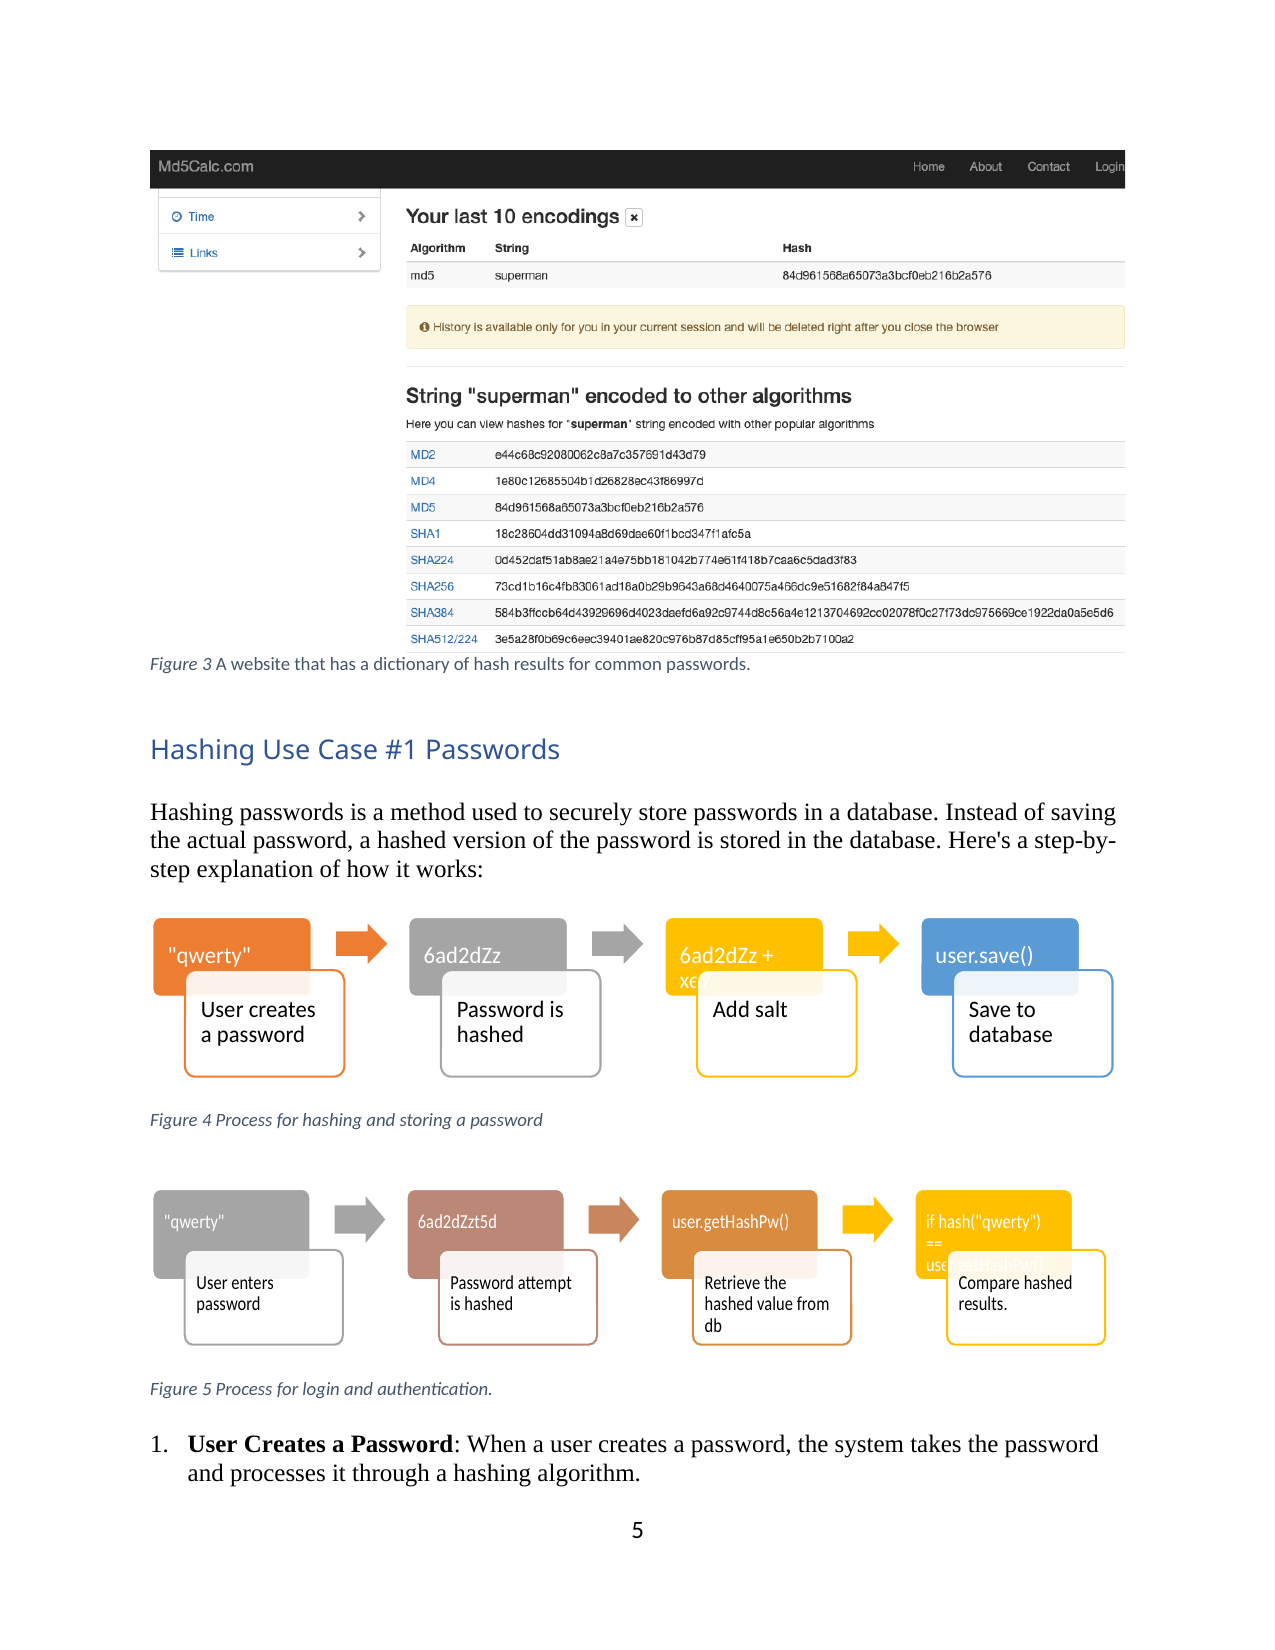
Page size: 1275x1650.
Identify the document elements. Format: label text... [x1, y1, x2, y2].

picture [150, 150, 1125, 653]
subtitle Hashing Use Case #1 Passwords [150, 731, 1125, 768]
text Hashing passwords is a method used to securely store passwords in a database. Instead of saving the actual password, a hashed version of the password is stored in the database. Here's a step-by-step explanation of how it works: [150, 797, 1125, 883]
list User Creates a Password: When a user creates a password, the system takes the password and processes it through a hashing algorithm. [150, 1429, 1125, 1487]
